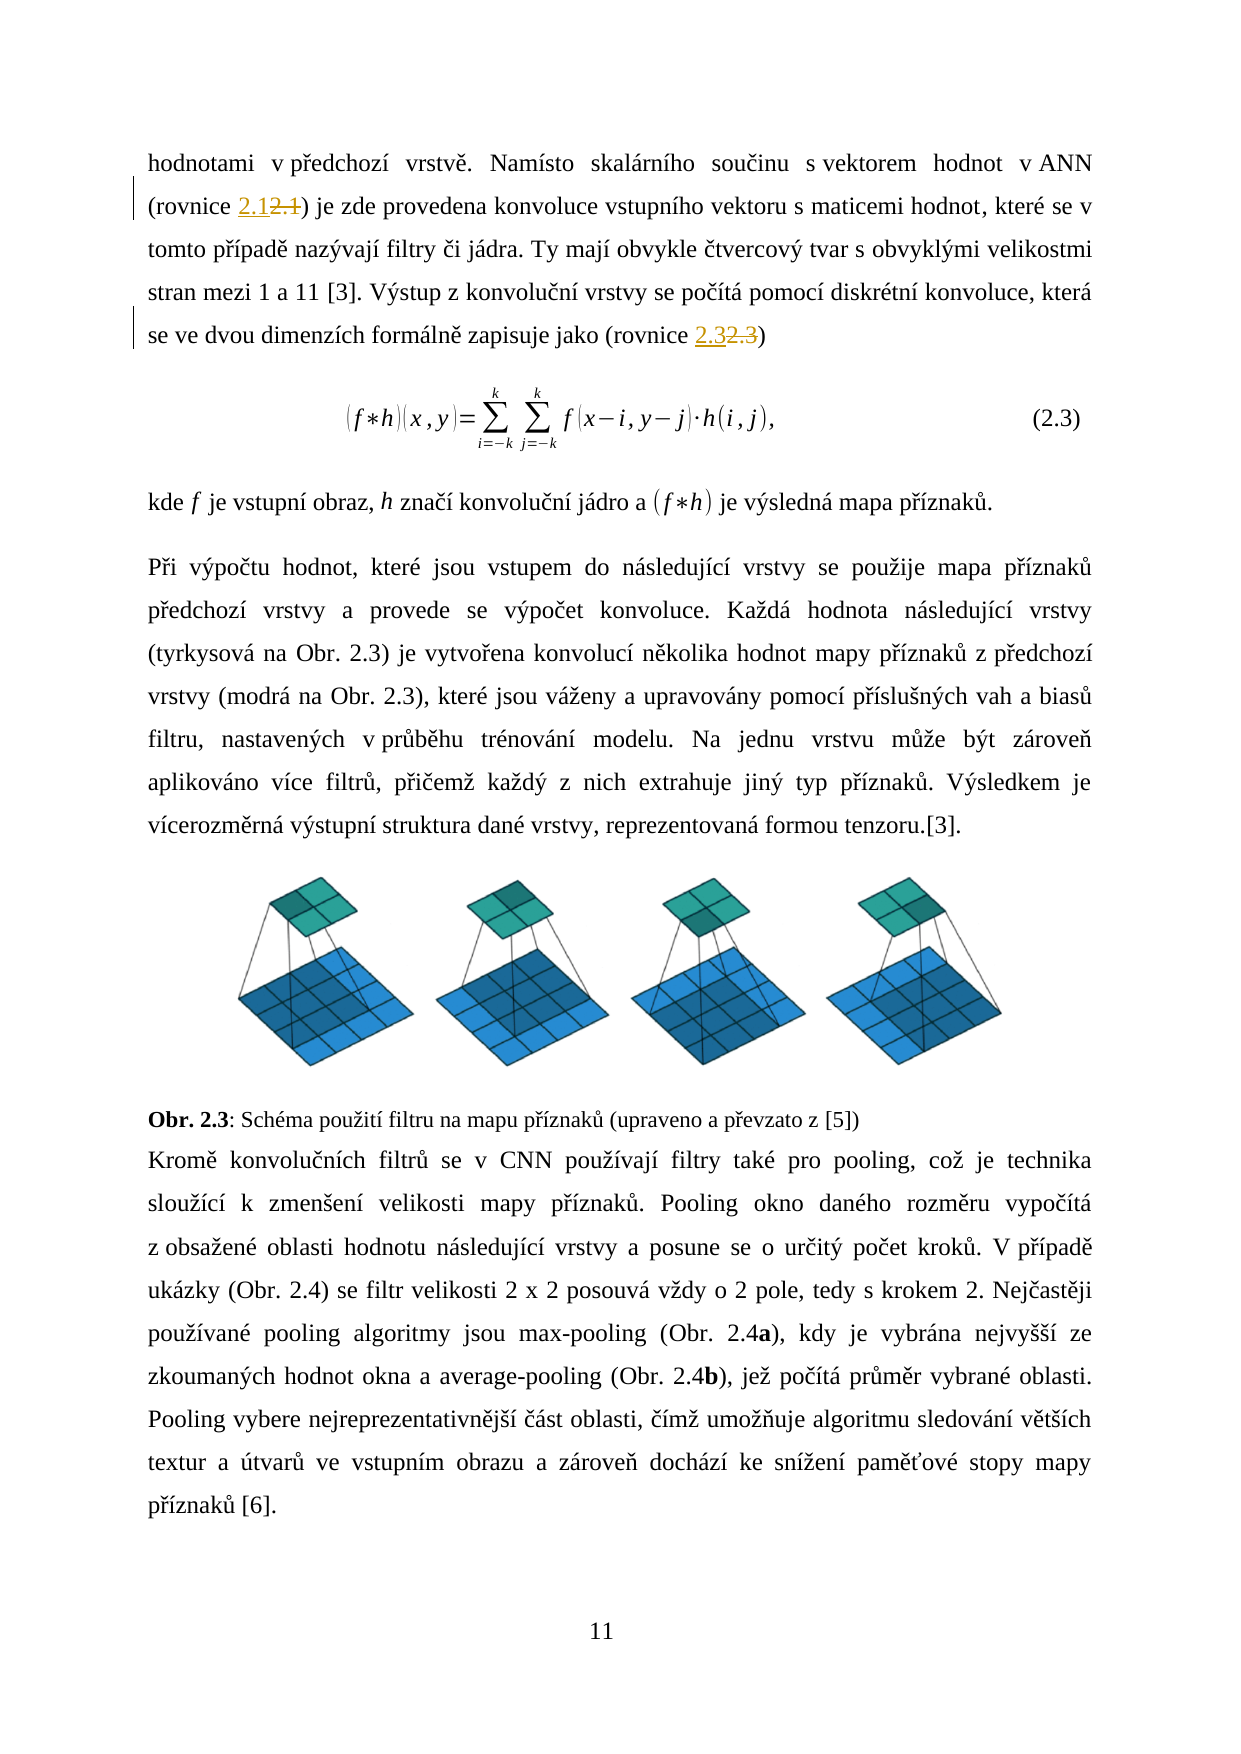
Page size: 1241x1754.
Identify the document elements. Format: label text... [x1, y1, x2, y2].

text Kromě konvolučních filtrů se v CNN používají filtry také pro pooling, což je technika sloužící k zmenšení velikosti mapy příznaků. Pooling okno daného rozměru vypočítá z obsažené oblasti hodnotu následující vrstvy a posune se o určitý počet kroků. V případě ukázky (Obr. 2.4) se filtr velikosti 2 x 2 posouvá vždy o 2 pole, tedy s krokem 2. Nejčastěji používané pooling algoritmy jsou max-pooling (Obr. 2.4a), kdy je vybrána nejvyšší ze zkoumaných hodnot okna a average-pooling (Obr. 2.4b), jež počítá průměr vybrané oblasti. Pooling vybere nejreprezentativnější část oblasti, čímž umožňuje algoritmu sledování větších textur a útvarů ve vstupním obrazu a zároveň dochází ke snížení paměťové stopy mapy příznaků [6]. [148, 1145, 1092, 1519]
text Obr. 2.3: Schéma použití filtru na mapu příznaků (upraveno a převzato z [5]) [148, 1106, 1092, 1133]
table_header [148, 384, 974, 487]
picture [237, 876, 415, 1068]
picture [629, 874, 807, 1068]
picture [433, 879, 611, 1068]
picture [825, 875, 1003, 1068]
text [148, 148, 1092, 349]
text Při výpočtu hodnot, které jsou vstupem do následující vrstvy se použije mapa příznaků předchozí vrstvy a provede se výpočet konvoluce. Každá hodnota následující vrstvy (tyrkysová na Obr. 2.3) je vytvořena konvolucí několika hodnot mapy příznaků z předchozí vrstvy (modrá na Obr. 2.3), které jsou váženy a upravovány pomocí příslušných vah a biasů filtru, nastavených v průběhu trénování modelu. Na jednu vrstvu může být zároveň aplikováno více filtrů, přičemž každý z nich extrahuje jiný typ příznaků. Výsledkem je vícerozměrná výstupní struktura dané vrstvy, reprezentovaná formou tenzoru.[3]. [148, 552, 1092, 839]
table_header (2.3) [974, 384, 1091, 487]
text kde je vstupní obraz, značí konvoluční jádro a je výsledná mapa příznaků. [148, 487, 1092, 517]
